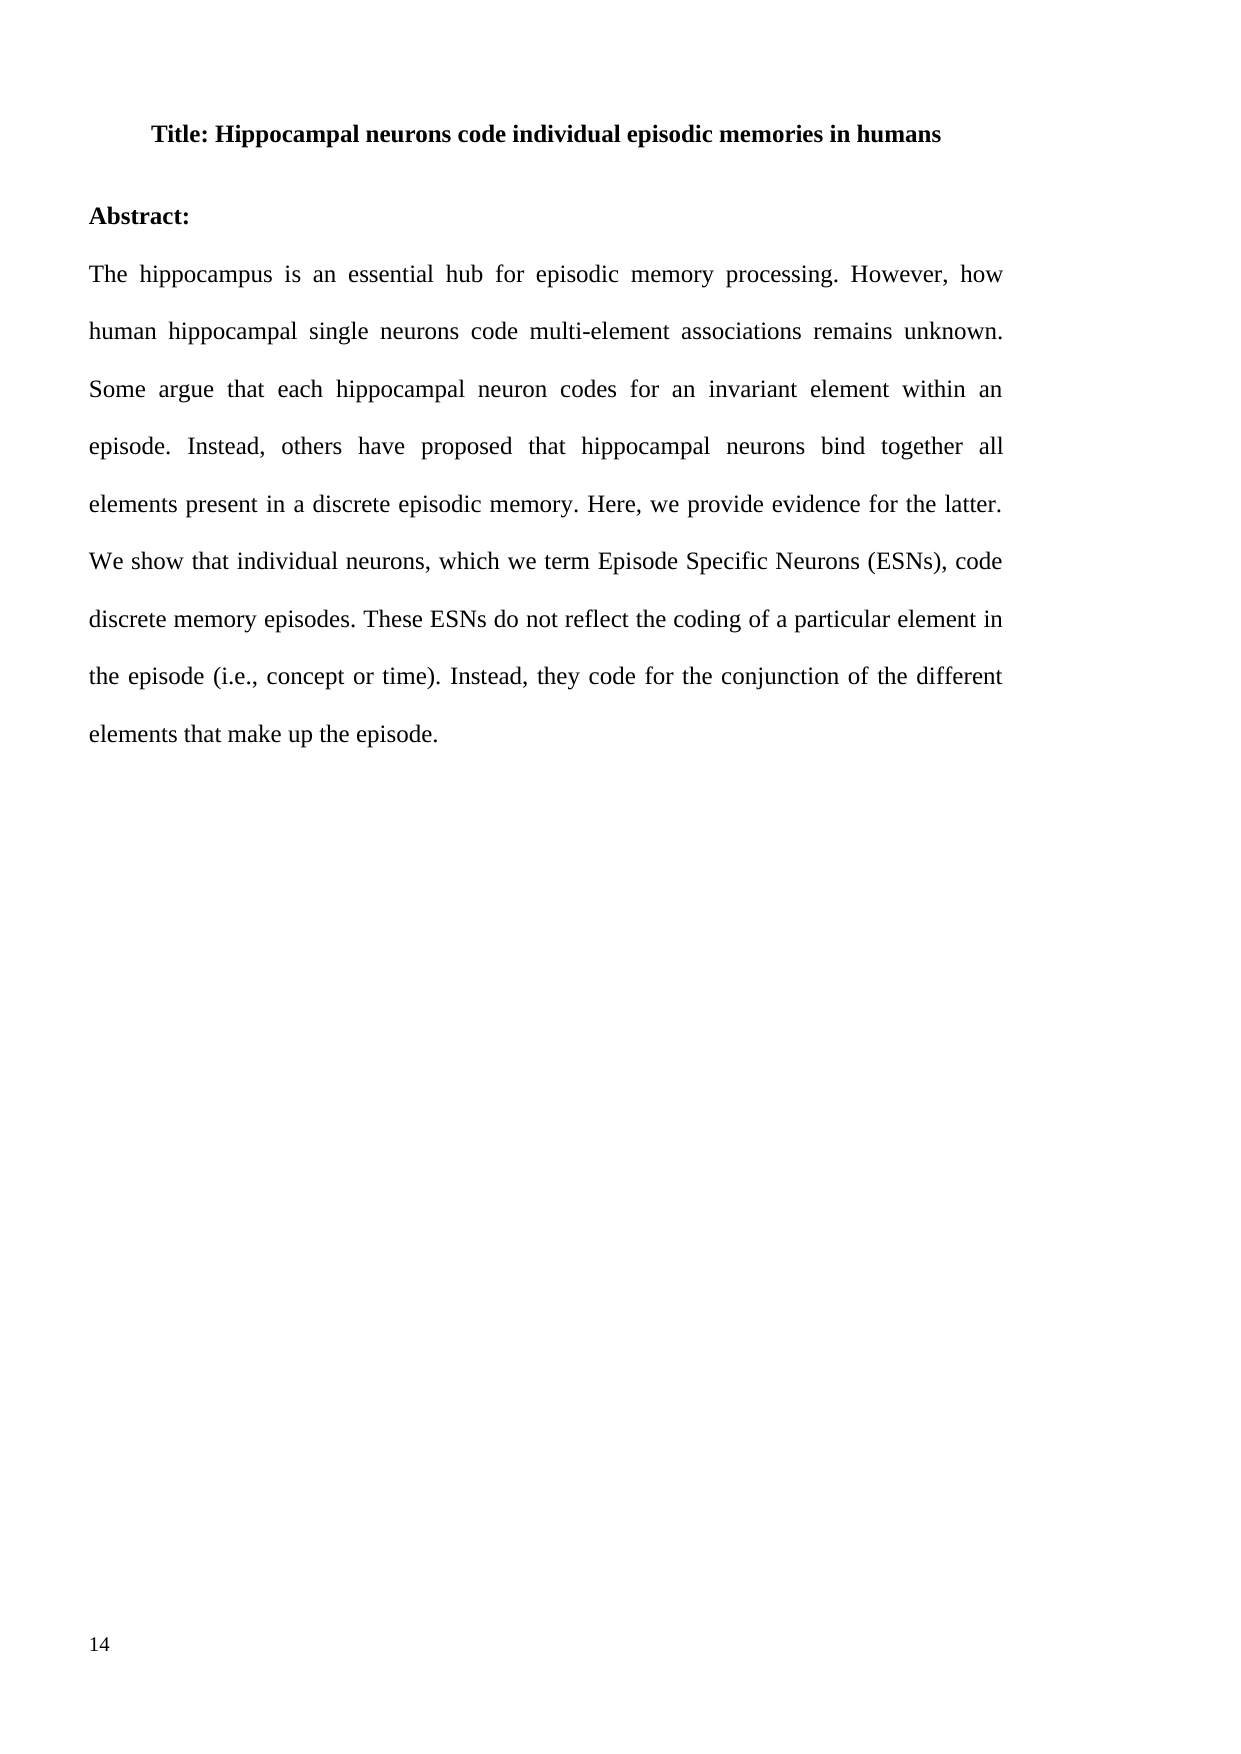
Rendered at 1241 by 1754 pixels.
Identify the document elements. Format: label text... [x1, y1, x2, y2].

text Title: Hippocampal neurons code individual episodic memories in humans [89, 119, 1004, 148]
text Abstract: The hippocampus is an essential hub for episodic memory processing. However, how human hippocampal single neurons code multi-element associations remains unknown. Some argue that each hippocampal neuron codes for an invariant element within an episode. Instead, others have proposed that hippocampal neurons bind together all elements present in a discrete episodic memory. Here, we provide evidence for the latter. We show that individual neurons, which we term Episode Specific Neurons (ESNs), code discrete memory episodes. These ESNs do not reflect the coding of a particular element in the episode (i.e., concept or time). Instead, they code for the conjunction of the different elements that make up the episode. [89, 201, 1004, 748]
